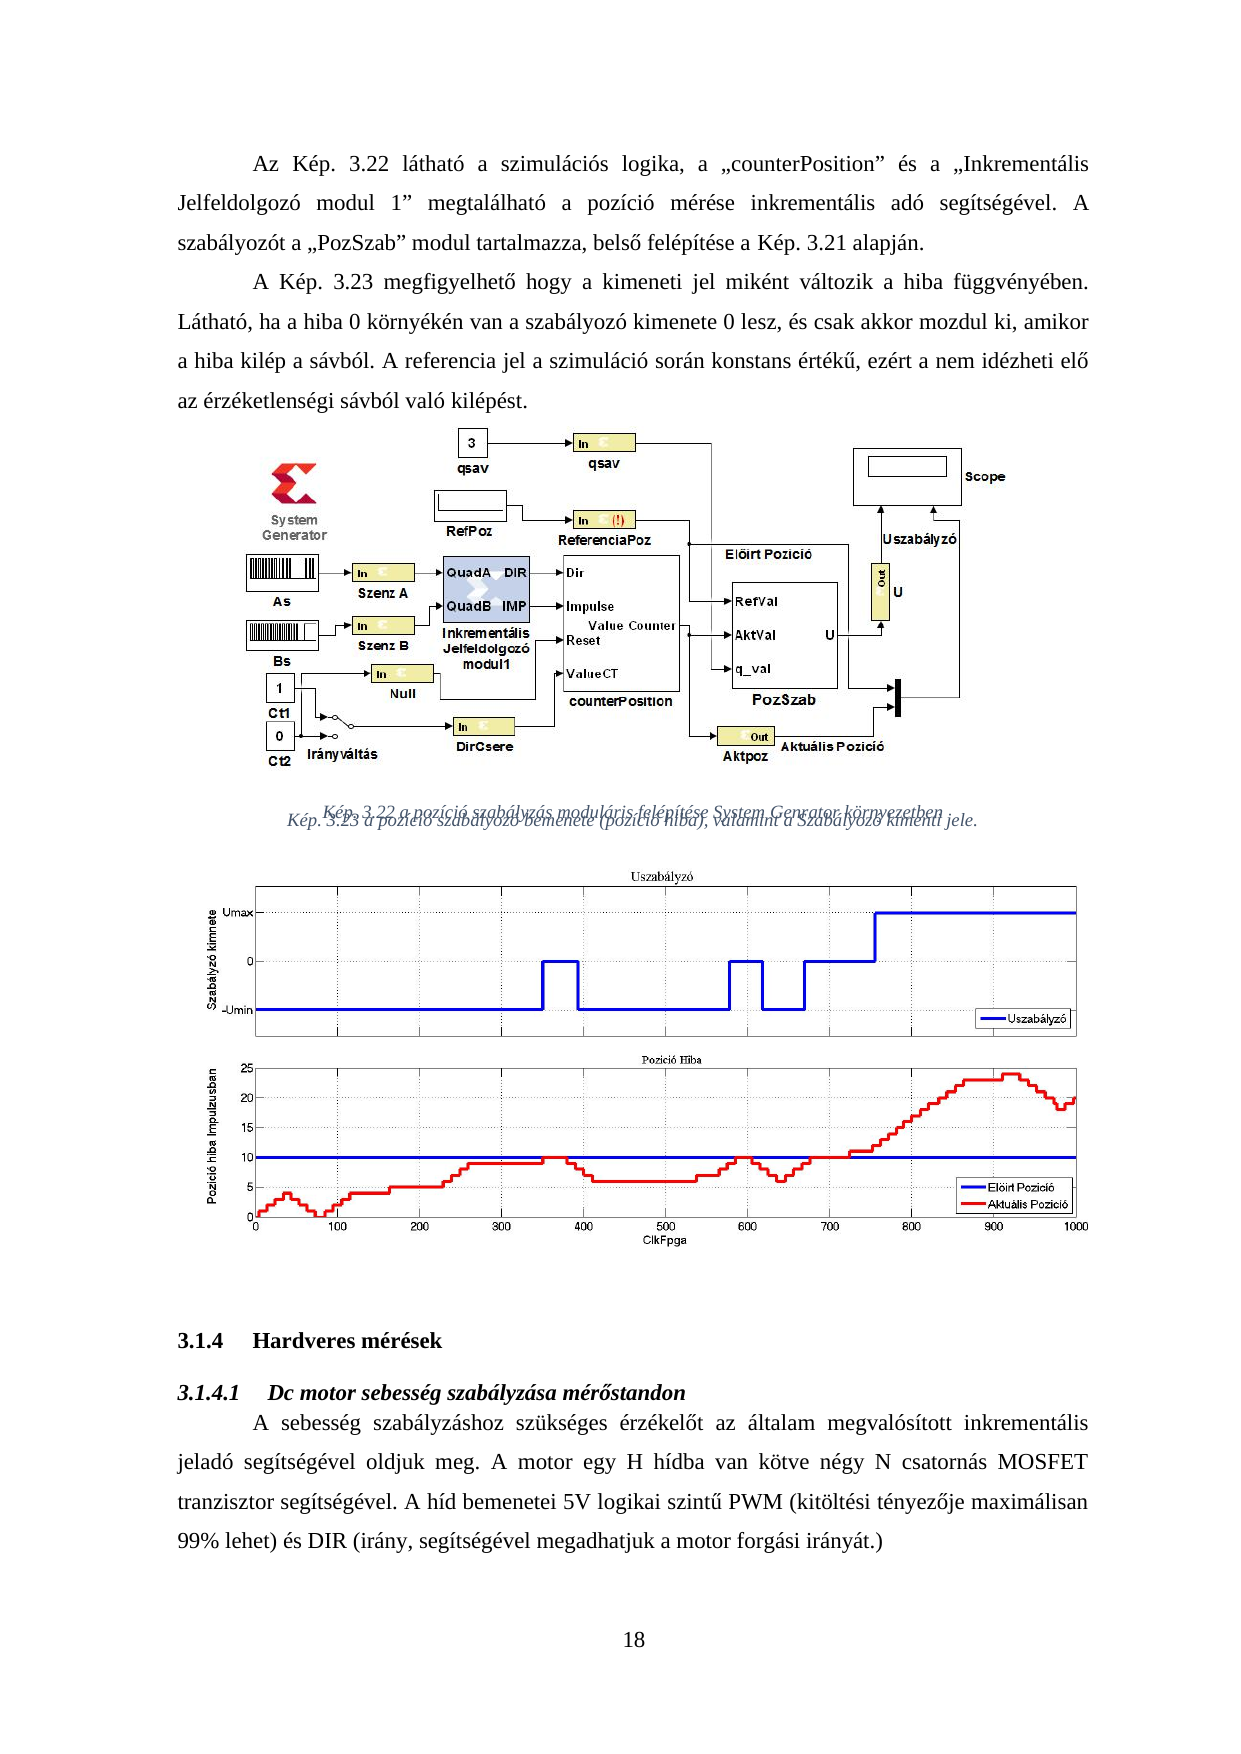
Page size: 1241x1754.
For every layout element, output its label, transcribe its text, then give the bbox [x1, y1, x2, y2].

subtitle Dc motor sebesség szabályzása mérőstandon [177, 1379, 1090, 1405]
text A sebesség szabályzáshoz szükséges érzékelőt az általam megvalósított inkrementális jeladó segítségével oldjuk meg. A motor egy H hídba van kötve négy N csatornás MOSFET tranzisztor segítségével. A híd bemenetei 5V logikai szintű PWM (kitöltési tényezője maximálisan 99% lehet) és DIR (irány, segítségével megadhatjuk a motor forgási irányát.) [177, 1409, 1090, 1554]
text A Kép. 3.11 megfigyelhető hogy a kimeneti jel miként változik a hiba függvényében. Látható, ha a hiba 0 környékén van a szabályozó kimenete 0 lesz, és csak akkor mozdul ki, amikor a hiba kilép a sávból. A referencia jel a szimuláció során konstans értékű, ezért a nem idézheti elő az érzéketlenségi sávból való kilépést. [177, 268, 1090, 413]
picture [244, 426, 1007, 771]
picture [177, 868, 1091, 1247]
subtitle Hardveres mérések [177, 1328, 1090, 1354]
text Az Kép. 3.10 látható a szimulációs logika, a „counterPosition” és a „Inkrementális Jelfeldolgozó modul 1” megtalálható a pozíció mérése inkrementális adó segítségével. A szabályozót a „PozSzab” modul tartalmazza, belső felépítése a Kép. 3.9 alapján. [177, 150, 1090, 255]
